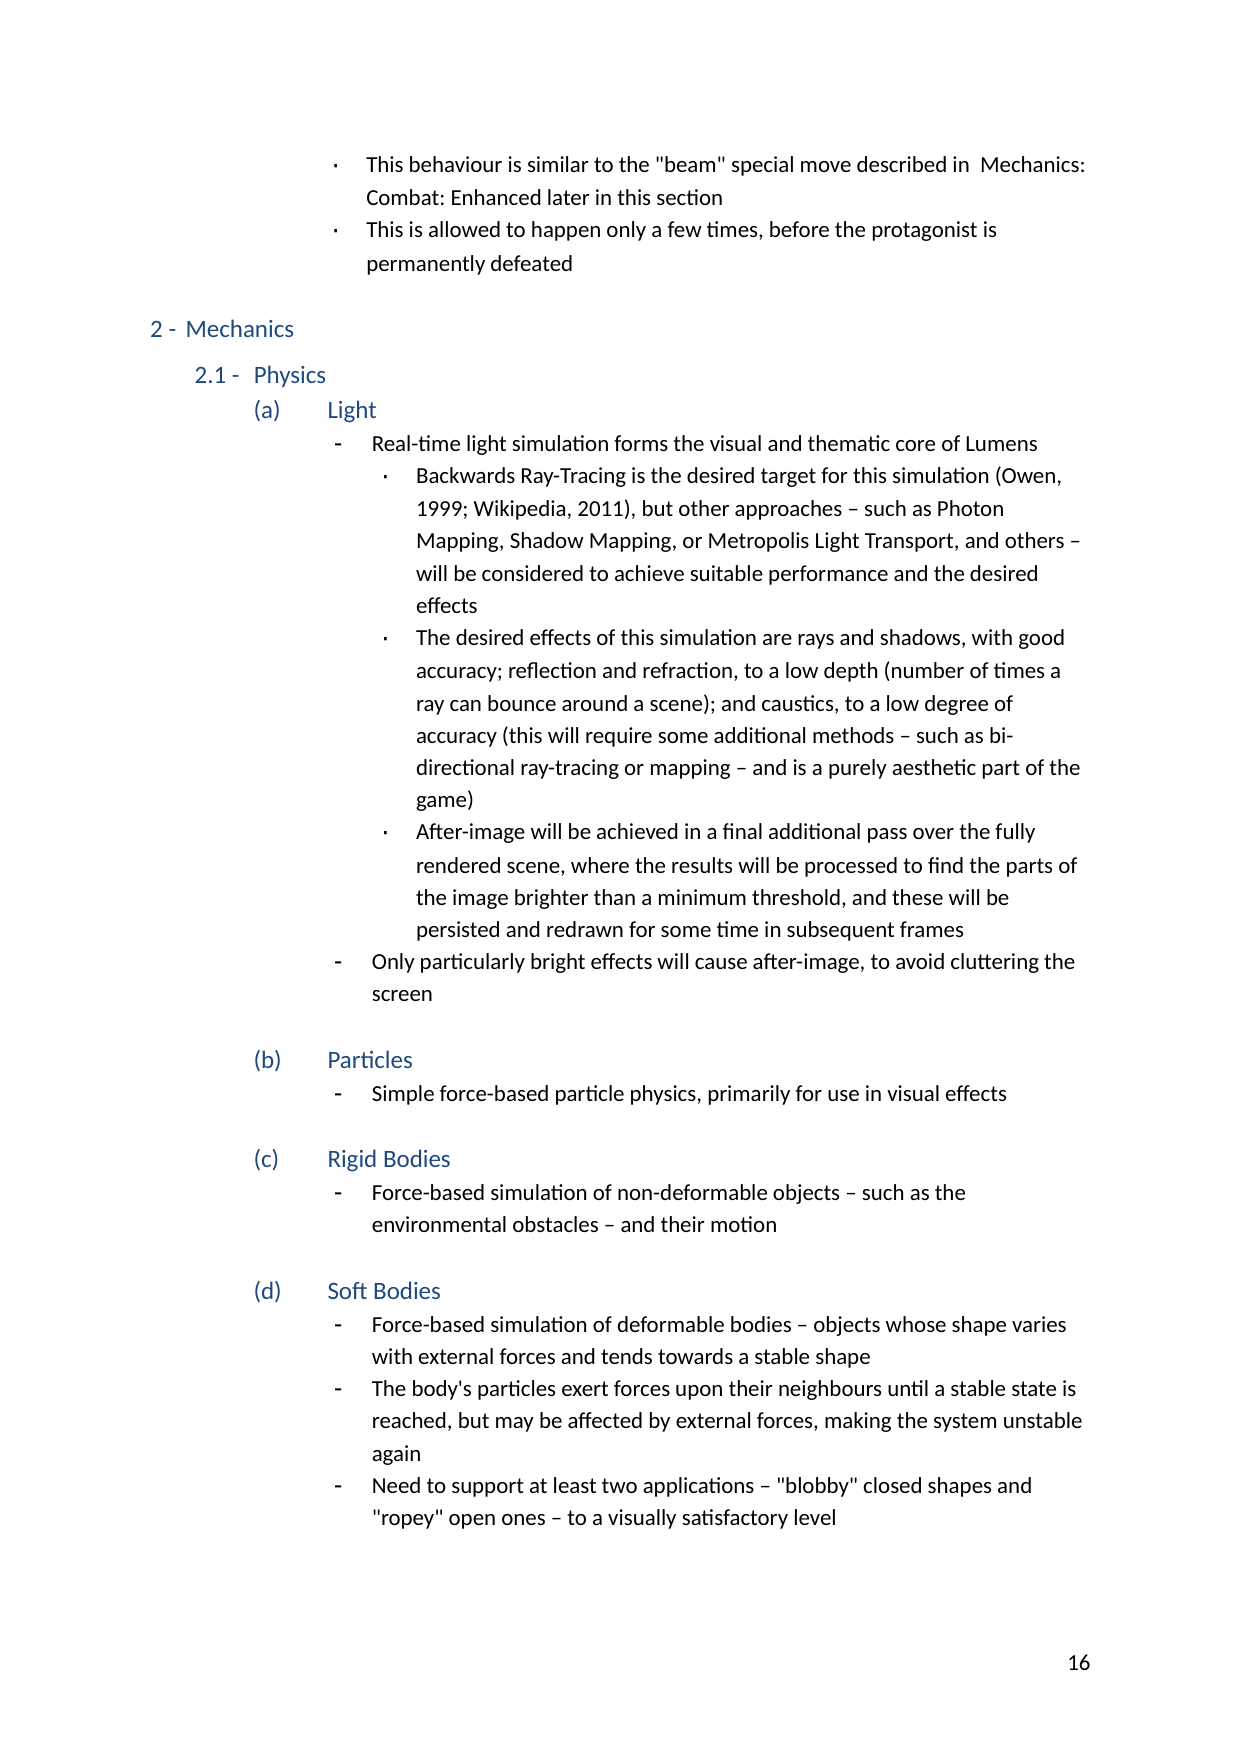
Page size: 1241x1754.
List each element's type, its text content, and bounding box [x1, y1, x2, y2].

subtitle Rigid Bodies [253, 1143, 1090, 1174]
list Force-based simulation of deformable bodies – objects whose shape varies with external forces and tends towards a stable shape [334, 1310, 1090, 1370]
list Simple force-based particle physics, primarily for use in visual effects [334, 1079, 1090, 1107]
list Force-based simulation of non-deformable objects – such as the environmental obstacles – and their motion [334, 1178, 1090, 1238]
list Real-time light simulation forms the visual and thematic core of Lumens [334, 429, 1090, 457]
list Backwards Ray-Tracing is the desired target for this simulation (Owen, 1999; Wikipedia, 2011), but other approaches – such as Photon Mapping, Shadow Mapping, or Metropolis Light Transport, and others – will be considered to achieve suitable performance and the desired effects [378, 461, 1090, 619]
subtitle Particles [253, 1044, 1090, 1074]
list This is allowed to happen only a few times, before the protagonist is permanently defeated [328, 216, 1090, 277]
list Need to support at least two applications – "blobby" closed shapes and "ropey" open ones – to a visually satisfactory level [334, 1471, 1090, 1531]
subtitle Light [253, 394, 1090, 424]
list After-image will be achieved in a final additional pass over the fully rendered scene, where the results will be processed to find the parts of the image brighter than a minimum threshold, and these will be persisted and redrawn for some time in subsequent frames [378, 817, 1090, 943]
list The body's particles exert forces upon their neighbours until a stable state is reached, but may be affected by external forces, making the system unstable again [334, 1374, 1090, 1467]
list Only particularly bright effects will cause after-image, to avoid cluttering the screen [334, 947, 1090, 1008]
subtitle Soft Bodies [253, 1275, 1090, 1305]
list This behaviour is similar to the "beam" special move described in Mechanics: Combat: Enhanced later in this section [328, 150, 1090, 211]
subtitle Physics [194, 359, 1090, 389]
list The desired effects of this simulation are rays and shadows, with good accuracy; reflection and refraction, to a low depth (number of times a ray can bounce around a scene); and caustics, to a low degree of accuracy (this will require some additional methods – such as bi-directional ray-tracing or mapping – and is a purely aesthetic part of the game) [378, 623, 1090, 813]
subtitle Mechanics [150, 313, 1090, 344]
